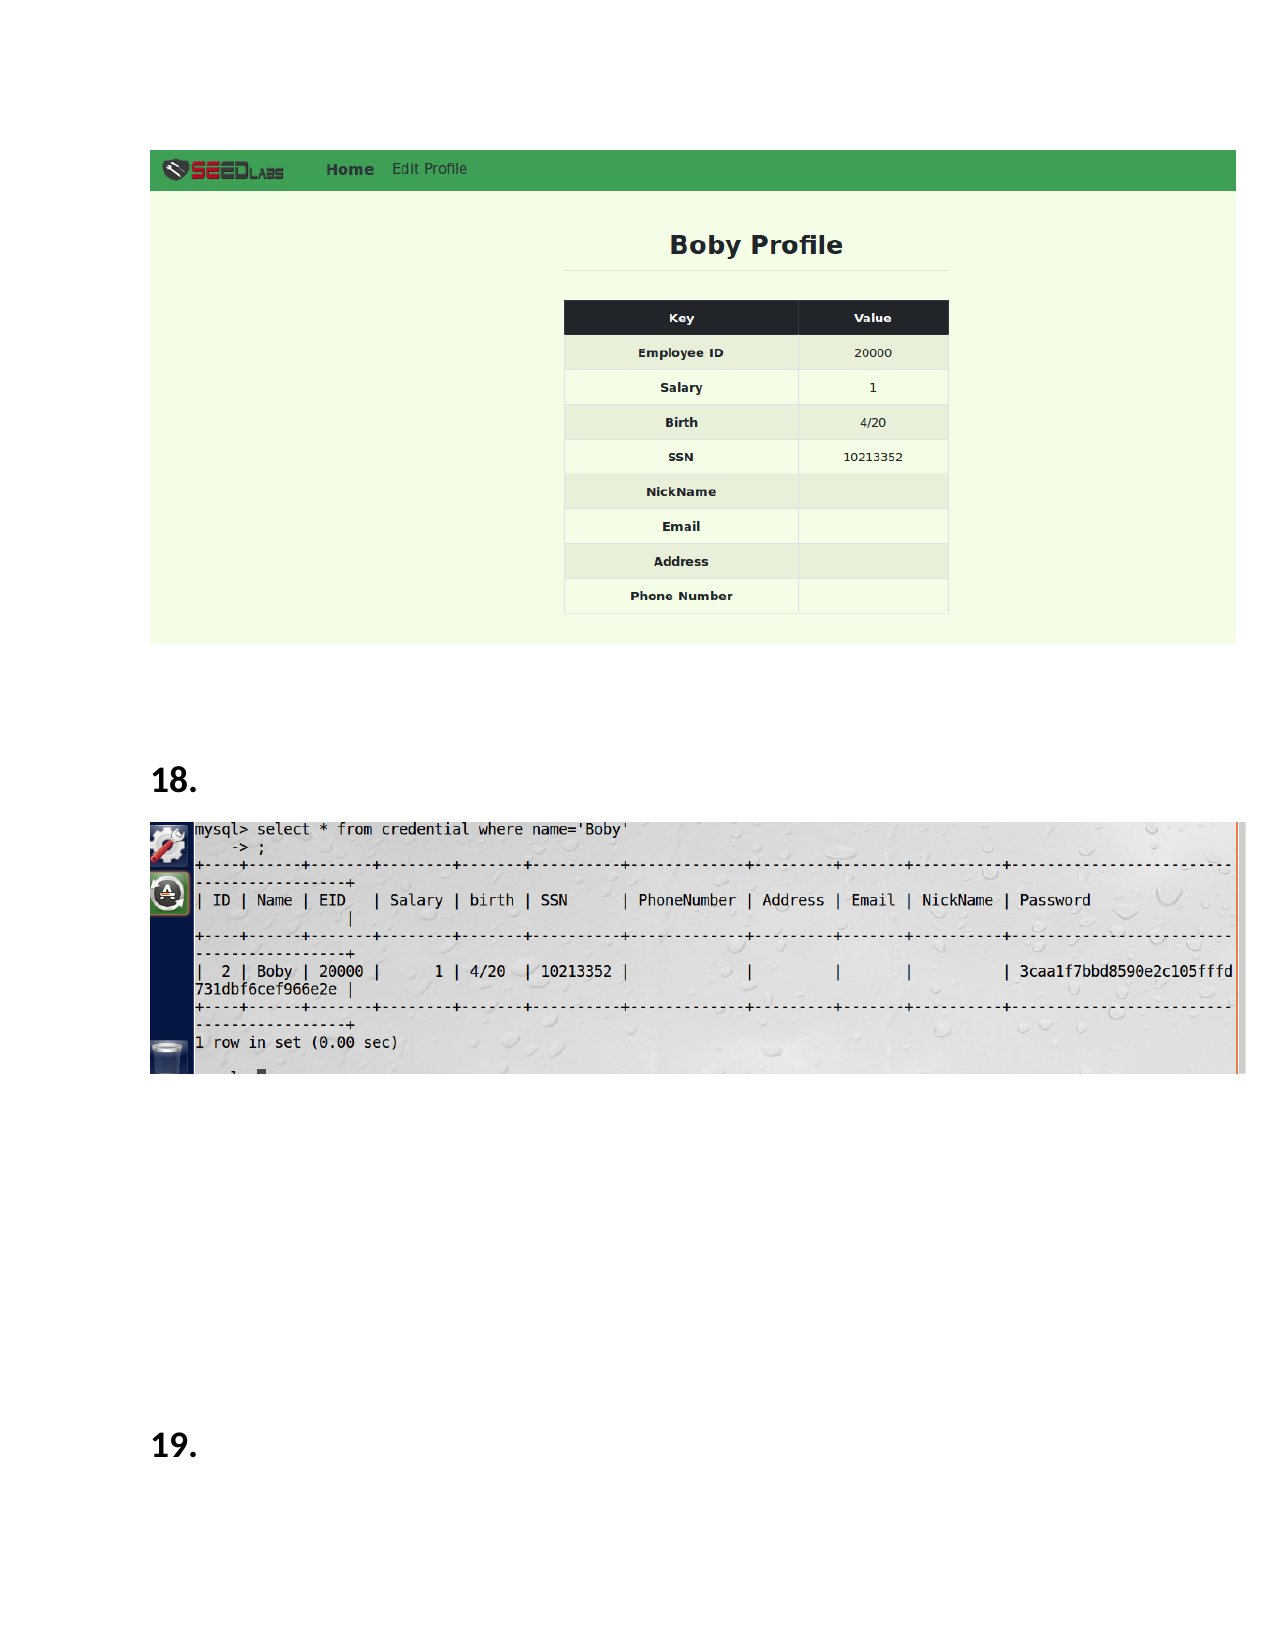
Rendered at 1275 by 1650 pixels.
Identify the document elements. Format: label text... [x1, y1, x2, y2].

picture [150, 150, 1236, 644]
text 18. [150, 756, 1125, 802]
text 19. [150, 1421, 1125, 1467]
picture [150, 822, 1246, 1074]
